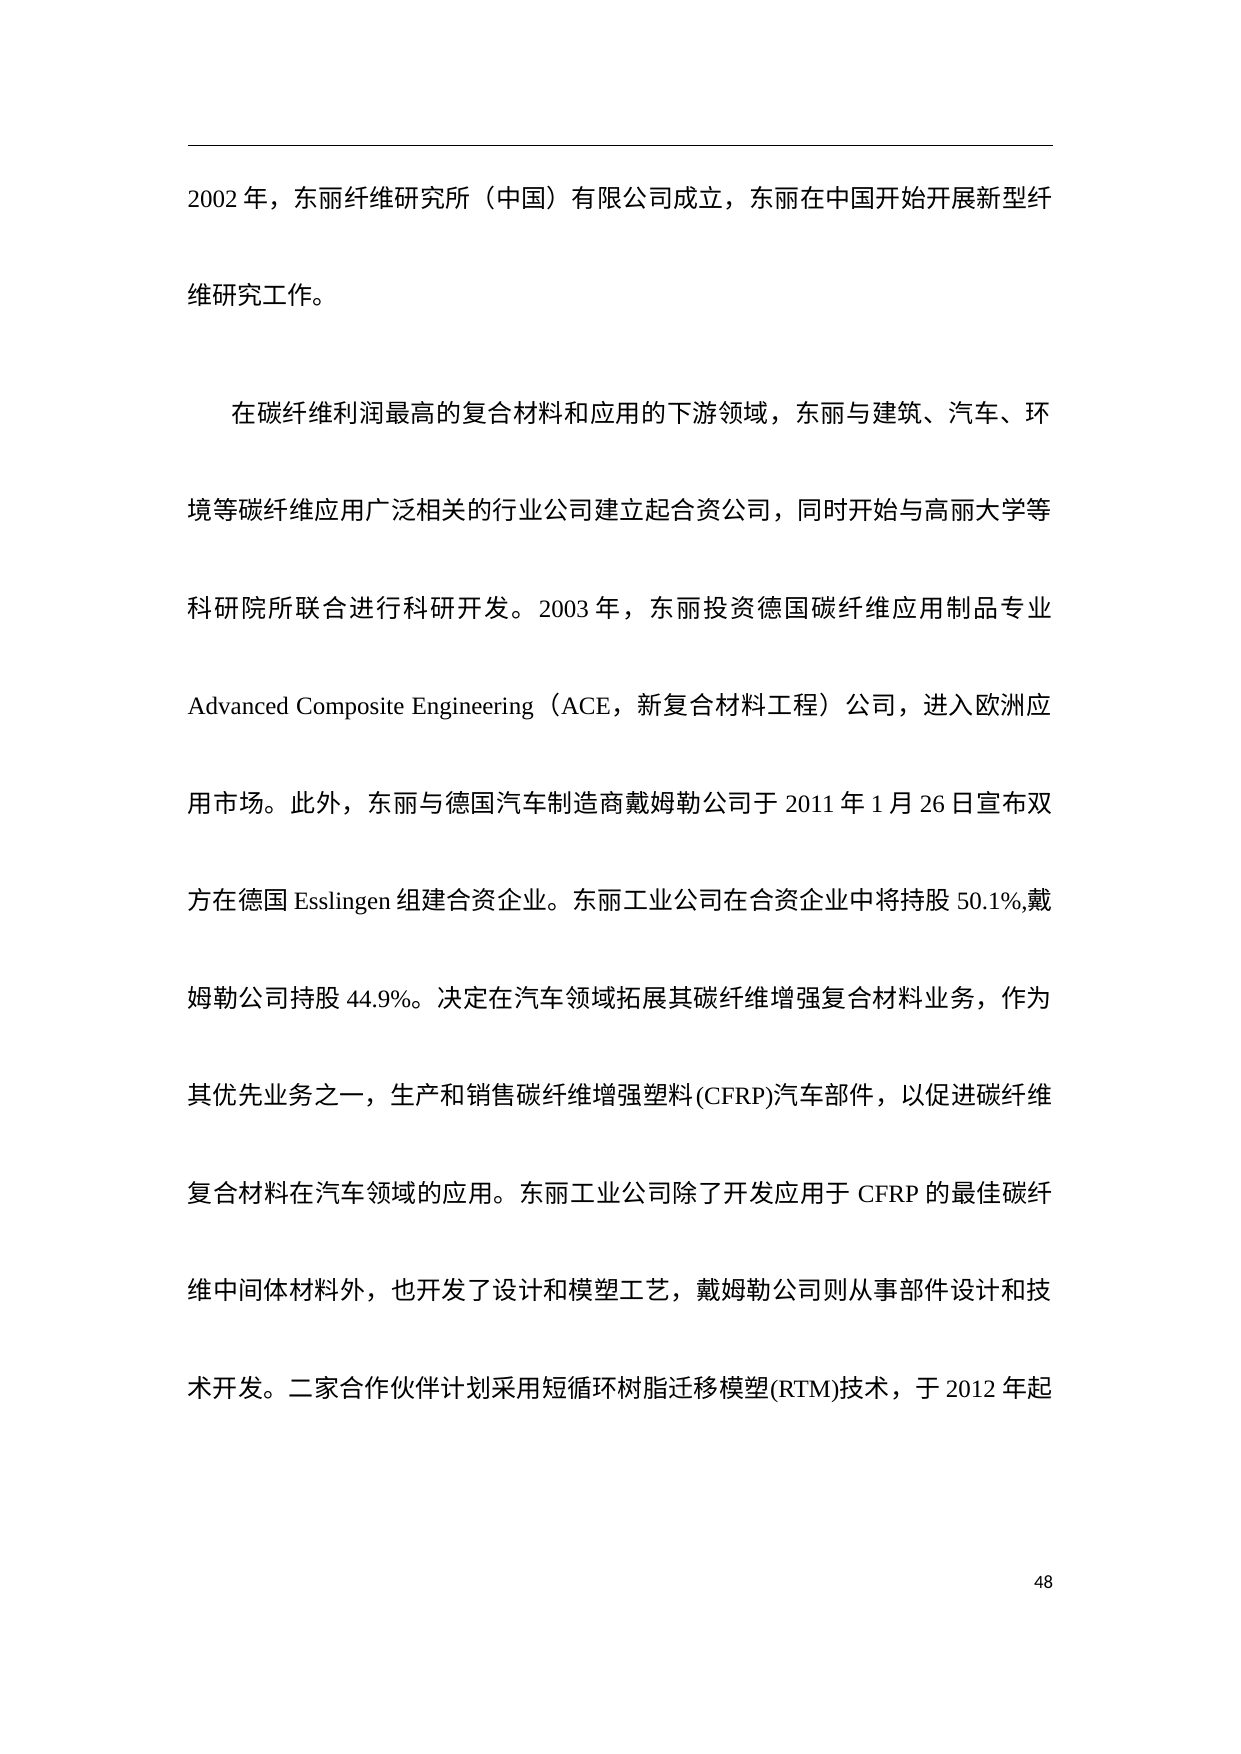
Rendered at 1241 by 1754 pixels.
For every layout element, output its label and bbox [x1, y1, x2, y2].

text [187, 164, 1053, 326]
text [187, 379, 1053, 1419]
